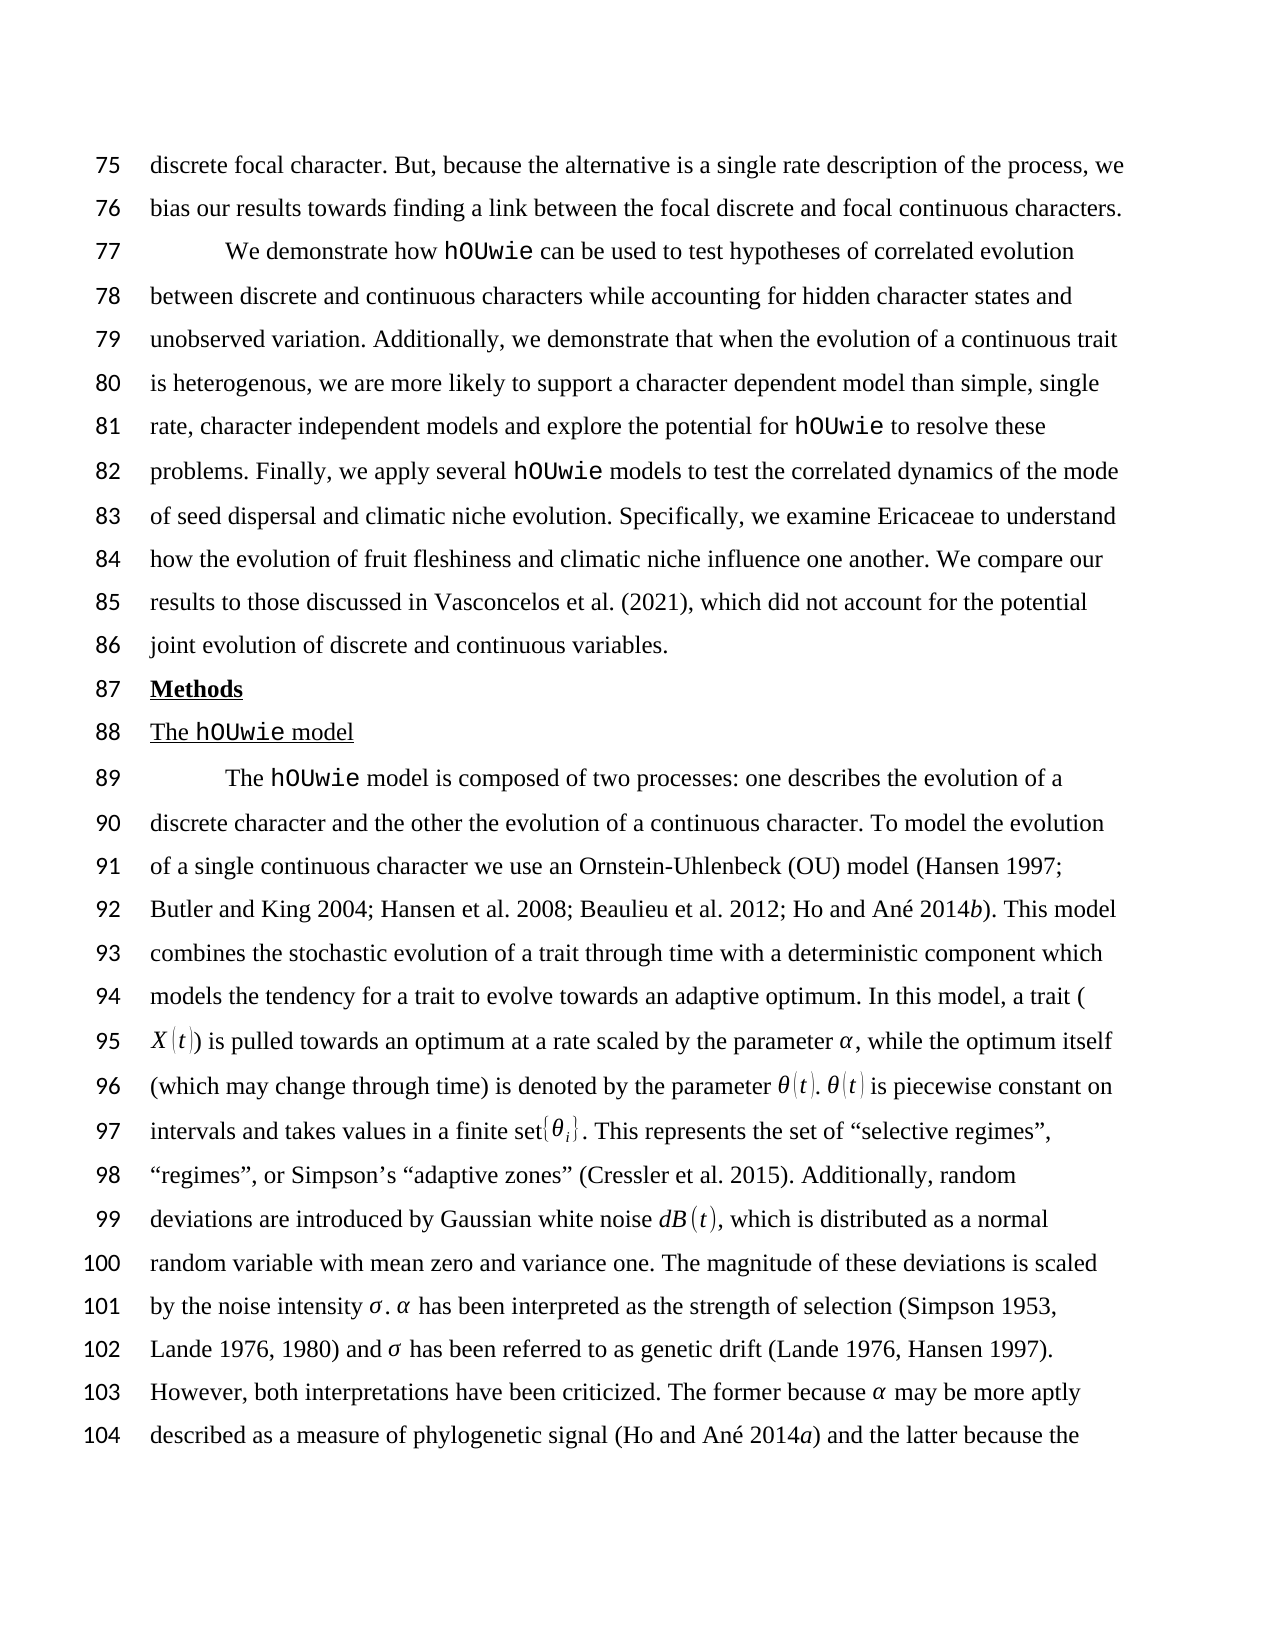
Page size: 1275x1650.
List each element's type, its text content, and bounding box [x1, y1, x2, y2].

text The hOUwie model [150, 717, 1125, 748]
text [150, 763, 1125, 1449]
text Methods [150, 674, 1125, 702]
text We demonstrate how hOUwie can be used to test hypotheses of correlated evolution between discrete and continuous characters while accounting for hidden character states and unobserved variation. Additionally, we demonstrate that when the evolution of a continuous trait is heterogenous, we are more likely to support a character dependent model than simple, single rate, character independent models and explore the potential for hOUwie to resolve these problems. Finally, we apply several hOUwie models to test the correlated dynamics of the mode of seed dispersal and climatic niche evolution. Specifically, we examine Ericaceae to understand how the evolution of fruit fleshiness and climatic niche influence one another. We compare our results to those discussed in Vasconcelos et al. (2021), which did not account for the potential joint evolution of discrete and continuous variables. [150, 236, 1125, 659]
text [150, 150, 1125, 222]
